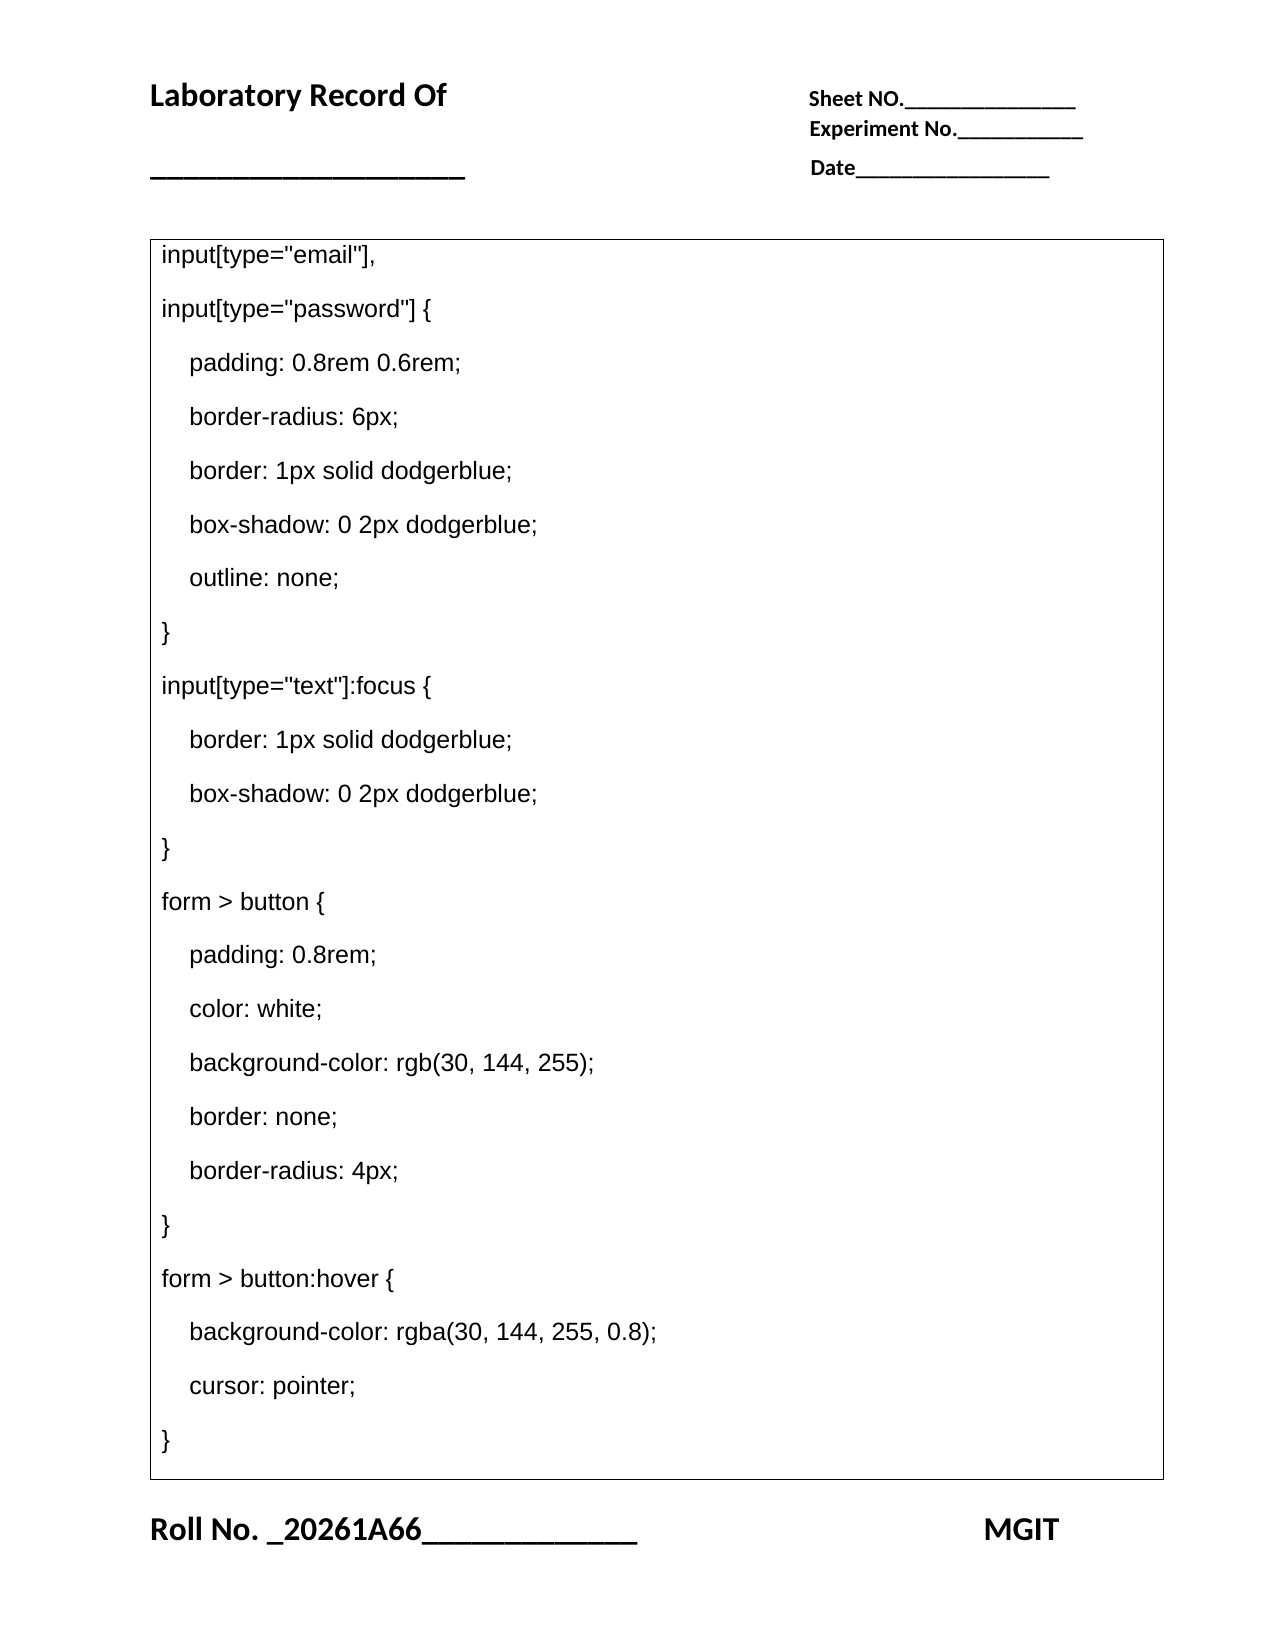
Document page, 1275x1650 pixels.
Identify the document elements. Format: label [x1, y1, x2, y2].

table_header [151, 240, 1163, 1478]
